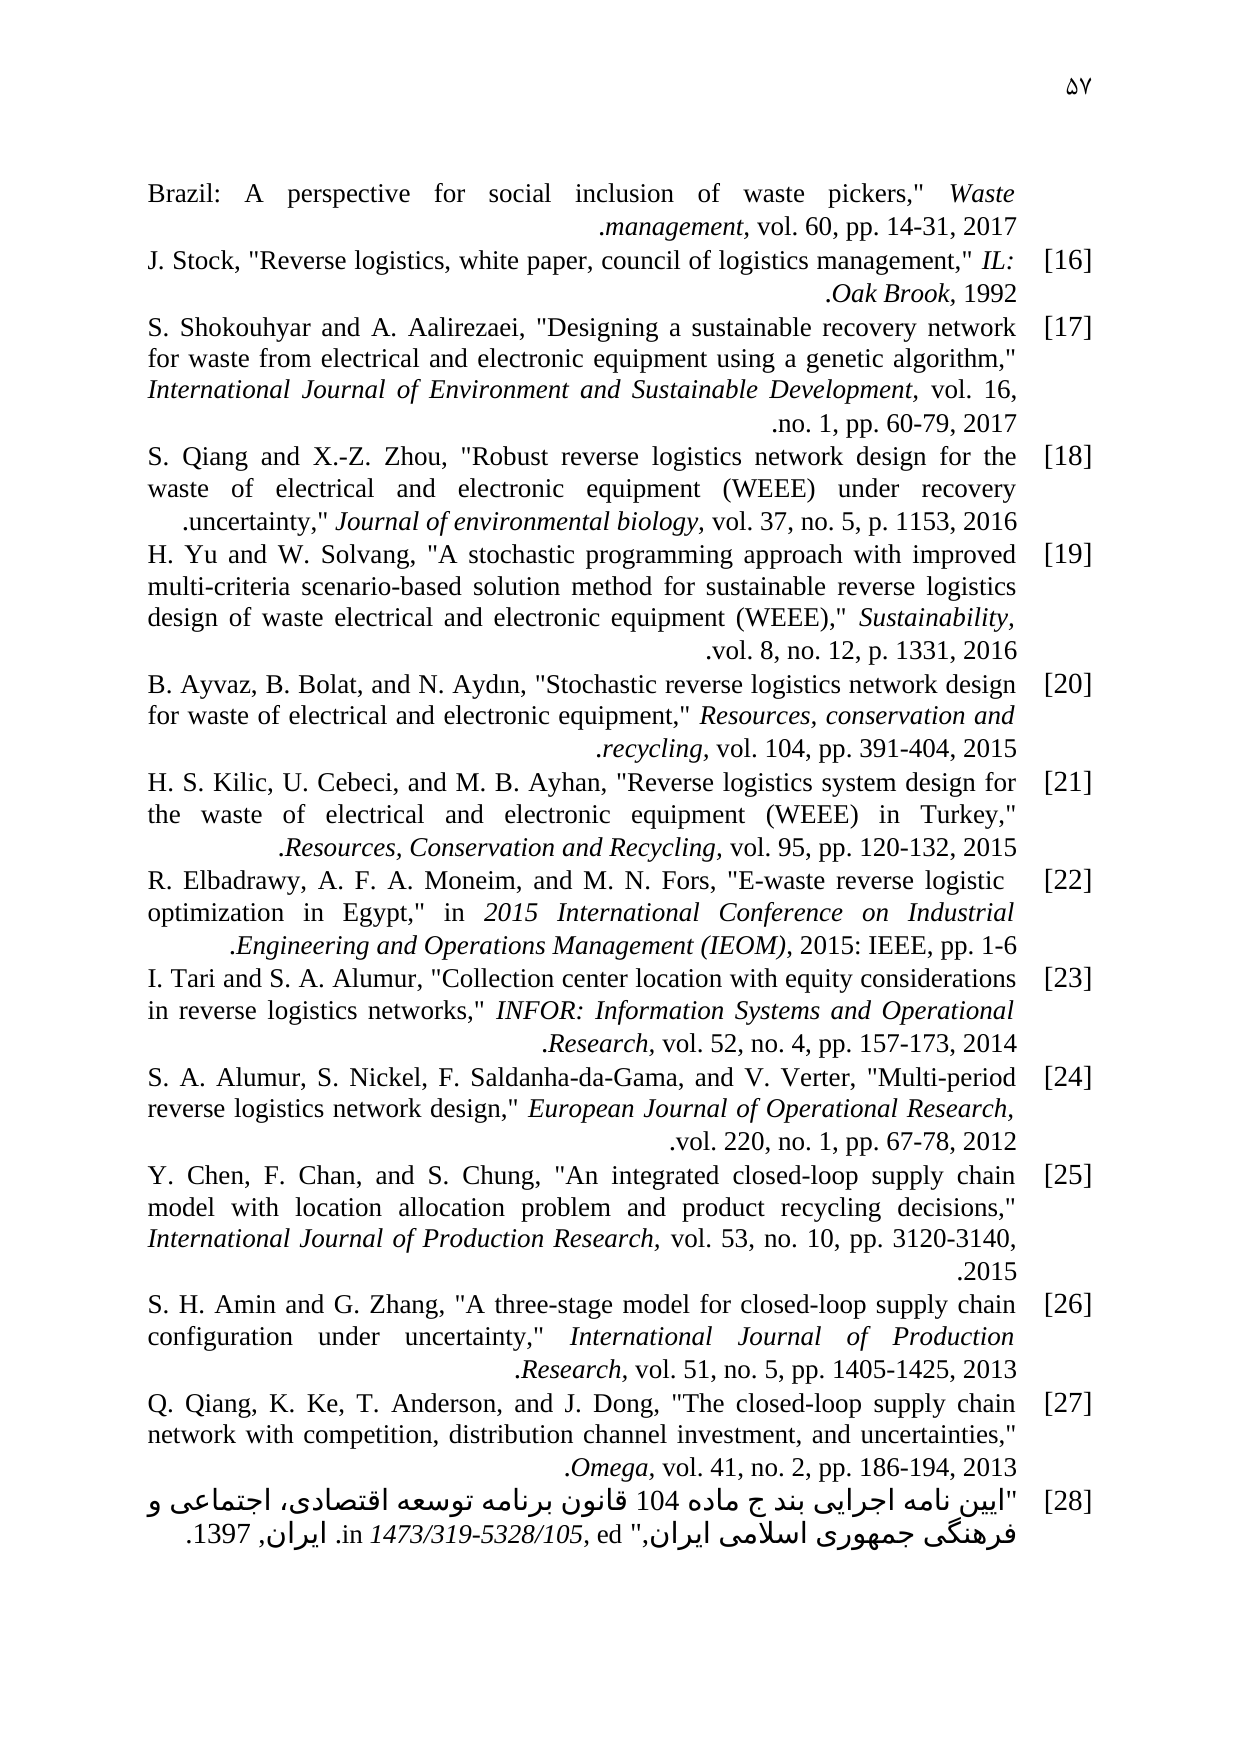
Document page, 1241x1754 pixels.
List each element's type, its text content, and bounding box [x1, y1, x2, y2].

text [25] Y. Chen, F. Chan, and S. Chung, "An integrated closed-loop supply chain model with location allocation problem and product recycling decisions," International Journal of Production Research, vol. 53, no. 10, pp. 3120-3140, 2015. [148, 1157, 1092, 1286]
text [20] B. Ayvaz, B. Bolat, and N. Aydın, "Stochastic reverse logistics network design for waste of electrical and electronic equipment," Resources, conservation and recycling, vol. 104, pp. 391-404, 2015. [148, 666, 1092, 764]
text [17] S. Shokouhyar and A. Aalirezaei, "Designing a sustainable recovery network for waste from electrical and electronic equipment using a genetic algorithm," International Journal of Environment and Sustainable Development, vol. 16, no. 1, pp. 60-79, 2017. [148, 309, 1092, 438]
text [23] I. Tari and S. A. Alumur, "Collection center location with equity considerations in reverse logistics networks," INFOR: Information Systems and Operational Research, vol. 52, no. 4, pp. 157-173, 2014. [148, 961, 1092, 1059]
text [28] "ایین نامه اجرایی بند ج ماده 104 قانون برنامه توسعه اقتصادی، اجتماعی و فرهنگی جمهوری اسلامی ایران," in 1473/319-5328/105, ed. ایران, 1397. [148, 1483, 1092, 1550]
text [24] S. A. Alumur, S. Nickel, F. Saldanha-da-Gama, and V. Verter, "Multi-period reverse logistics network design," European Journal of Operational Research, vol. 220, no. 1, pp. 67-78, 2012. [148, 1059, 1092, 1157]
text [26] S. H. Amin and G. Zhang, "A three-stage model for closed-loop supply chain configuration under uncertainty," International Journal of Production Research, vol. 51, no. 5, pp. 1405-1425, 2013. [148, 1286, 1092, 1385]
text [21] H. S. Kilic, U. Cebeci, and M. B. Ayhan, "Reverse logistics system design for the waste of electrical and electronic equipment (WEEE) in Turkey," Resources, Conservation and Recycling, vol. 95, pp. 120-132, 2015. [148, 764, 1092, 862]
text [16] J. Stock, "Reverse logistics, white paper, council of logistics management," IL: Oak Brook, 1992. [148, 242, 1092, 309]
text [18] S. Qiang and X.-Z. Zhou, "Robust reverse logistics network design for the waste of electrical and electronic equipment (WEEE) under recovery uncertainty," Journal of environmental biology, vol. 37, no. 5, p. 1153, 2016. [148, 438, 1092, 537]
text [148, 177, 1092, 242]
text [27] Q. Qiang, K. Ke, T. Anderson, and J. Dong, "The closed-loop supply chain network with competition, distribution channel investment, and uncertainties," Omega, vol. 41, no. 2, pp. 186-194, 2013. [148, 1385, 1092, 1483]
text [19] H. Yu and W. Solvang, "A stochastic programming approach with improved multi-criteria scenario-based solution method for sustainable reverse logistics design of waste electrical and electronic equipment (WEEE)," Sustainability, vol. 8, no. 12, p. 1331, 2016. [148, 537, 1092, 666]
text [22] R. Elbadrawy, A. F. A. Moneim, and M. N. Fors, "E-waste reverse logistic optimization in Egypt," in 2015 International Conference on Industrial Engineering and Operations Management (IEOM), 2015: IEEE, pp. 1-6. [148, 862, 1092, 961]
